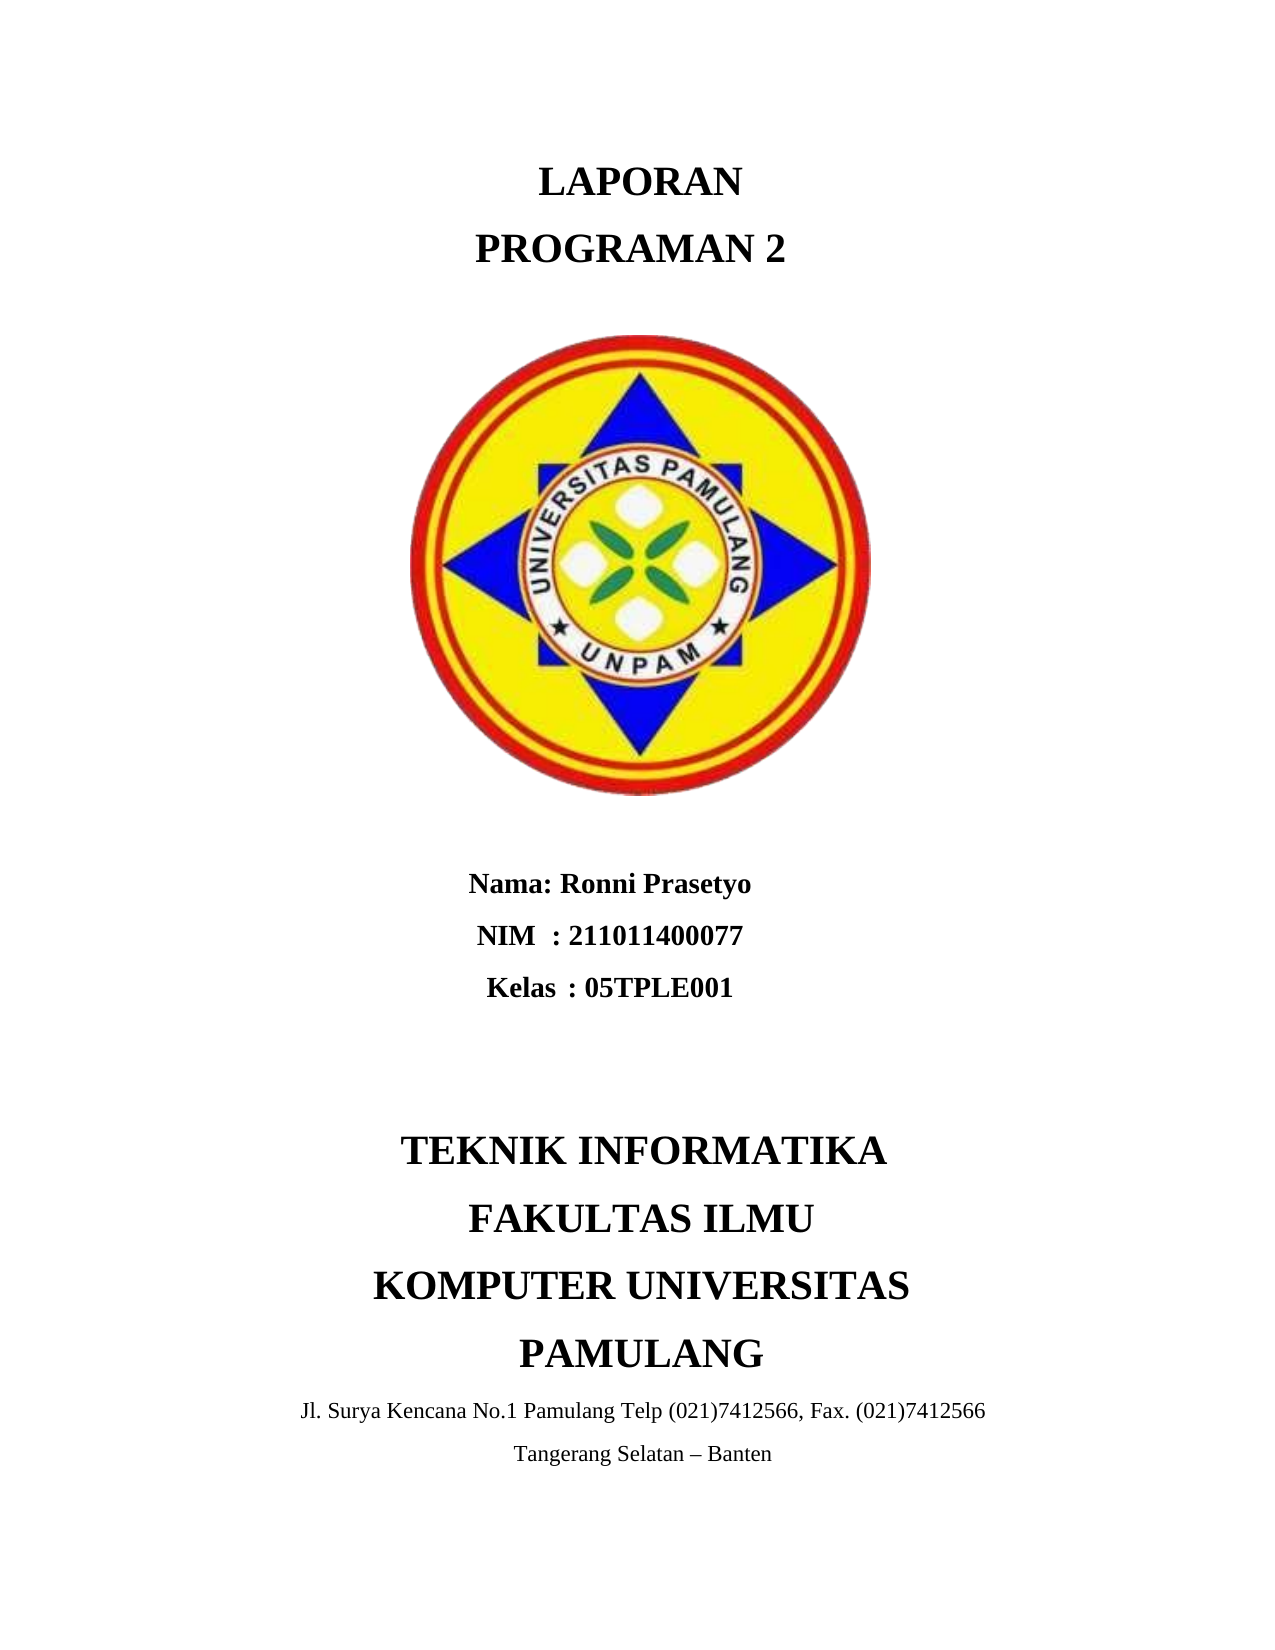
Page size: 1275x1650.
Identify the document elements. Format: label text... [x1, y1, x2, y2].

text LAPORAN PROGRAMAN 2 [475, 156, 1008, 272]
text Jl. Surya Kencana No.1 Pamulang Telp (021)7412566, Fax. (021)7412566 Tangerang Selatan – Banten [264, 1397, 1021, 1467]
picture [410, 335, 871, 796]
text TEKNIK INFORMATIKA FAKULTAS ILMU KOMPUTER UNIVERSITAS PAMULANG [342, 1126, 941, 1376]
text Nama: Ronni Prasetyo NIM : 211011400077 Kelas : 05TPLE001 [448, 867, 772, 1004]
